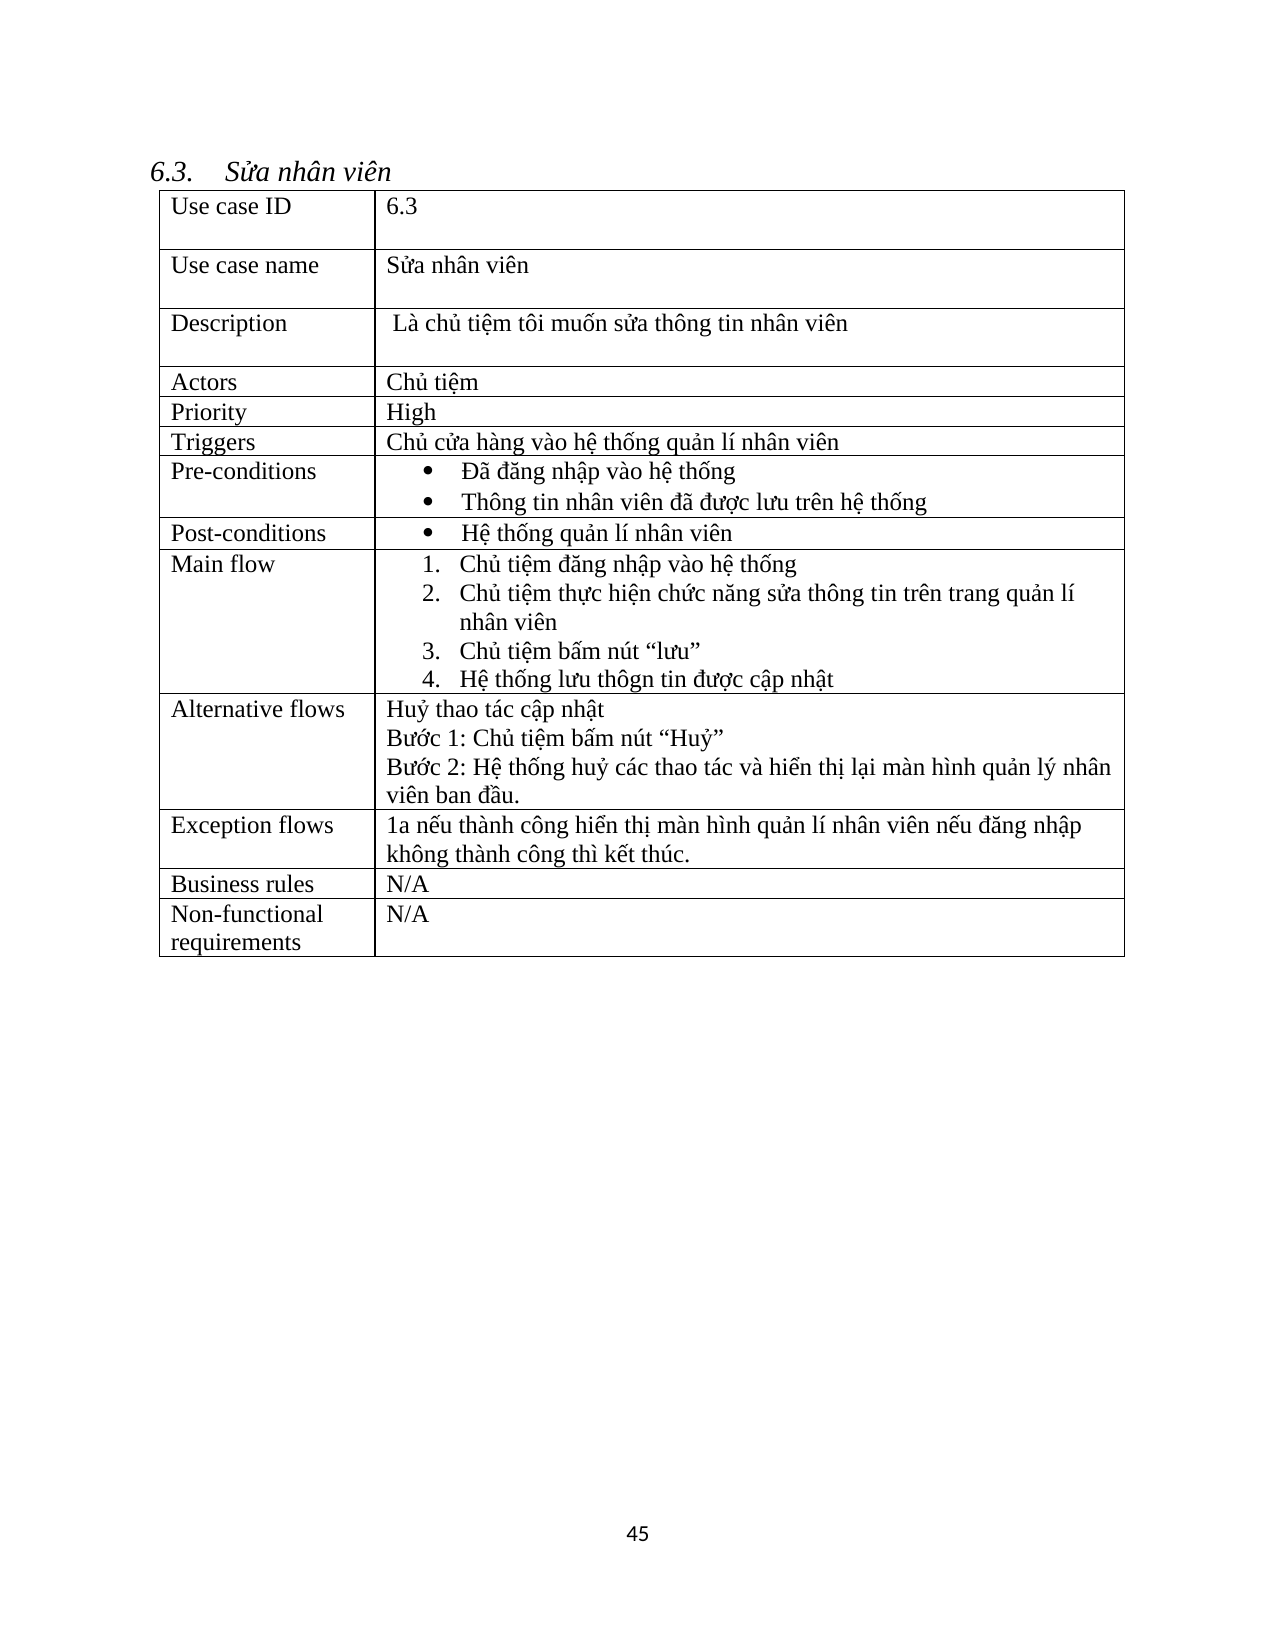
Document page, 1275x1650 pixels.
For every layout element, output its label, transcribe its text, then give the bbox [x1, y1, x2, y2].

table_cell Chủ tiệm đăng nhập vào hệ thống Chủ tiệm thực hiện chức năng sửa thông tin trên trang quản lí nhân viên Chủ tiệm bấm nút “lưu” Hệ thống lưu thôgn tin được cập nhật [376, 550, 1124, 693]
table_cell Use case name [160, 250, 374, 307]
table_cell Exception flows [160, 810, 374, 868]
table_cell Business rules [160, 869, 374, 898]
table_cell Chủ tiệm [376, 367, 1124, 396]
table_cell Post-conditions [160, 518, 374, 548]
table_cell Alternative flows [160, 694, 374, 809]
table_cell Chủ cửa hàng vào hệ thống quản lí nhân viên [376, 427, 1124, 455]
table_cell Huỷ thao tác cập nhật Bước 1: Chủ tiệm bấm nút “Huỷ” Bước 2: Hệ thống huỷ các thao tác và hiển thị lại màn hình quản lý nhân viên ban đầu. [376, 694, 1124, 809]
table_cell Priority [160, 397, 374, 426]
table_cell Đã đăng nhập vào hệ thống Thông tin nhân viên đã được lưu trên hệ thống [376, 456, 1124, 517]
subtitle Sửa nhân viên [150, 154, 1125, 188]
table_cell 1a nếu thành công hiển thị màn hình quản lí nhân viên nếu đăng nhập không thành công thì kết thúc. [376, 810, 1124, 868]
table_cell Hệ thống quản lí nhân viên [376, 518, 1124, 548]
table_cell Pre-conditions [160, 456, 374, 517]
table_cell Sửa nhân viên [376, 250, 1124, 307]
table_cell Là chủ tiệm tôi muốn sửa thông tin nhân viên [376, 309, 1124, 366]
table_cell Non-functional requirements [160, 899, 374, 956]
table_cell Actors [160, 367, 374, 396]
table_cell Main flow [160, 550, 374, 693]
table_cell N/A [376, 899, 1124, 956]
table_cell Description [160, 309, 374, 366]
table_cell N/A [376, 869, 1124, 898]
table_cell High [376, 397, 1124, 426]
table_cell Triggers [160, 427, 374, 455]
table_header Use case ID [160, 191, 374, 249]
table_header 6.3 [376, 191, 1124, 249]
